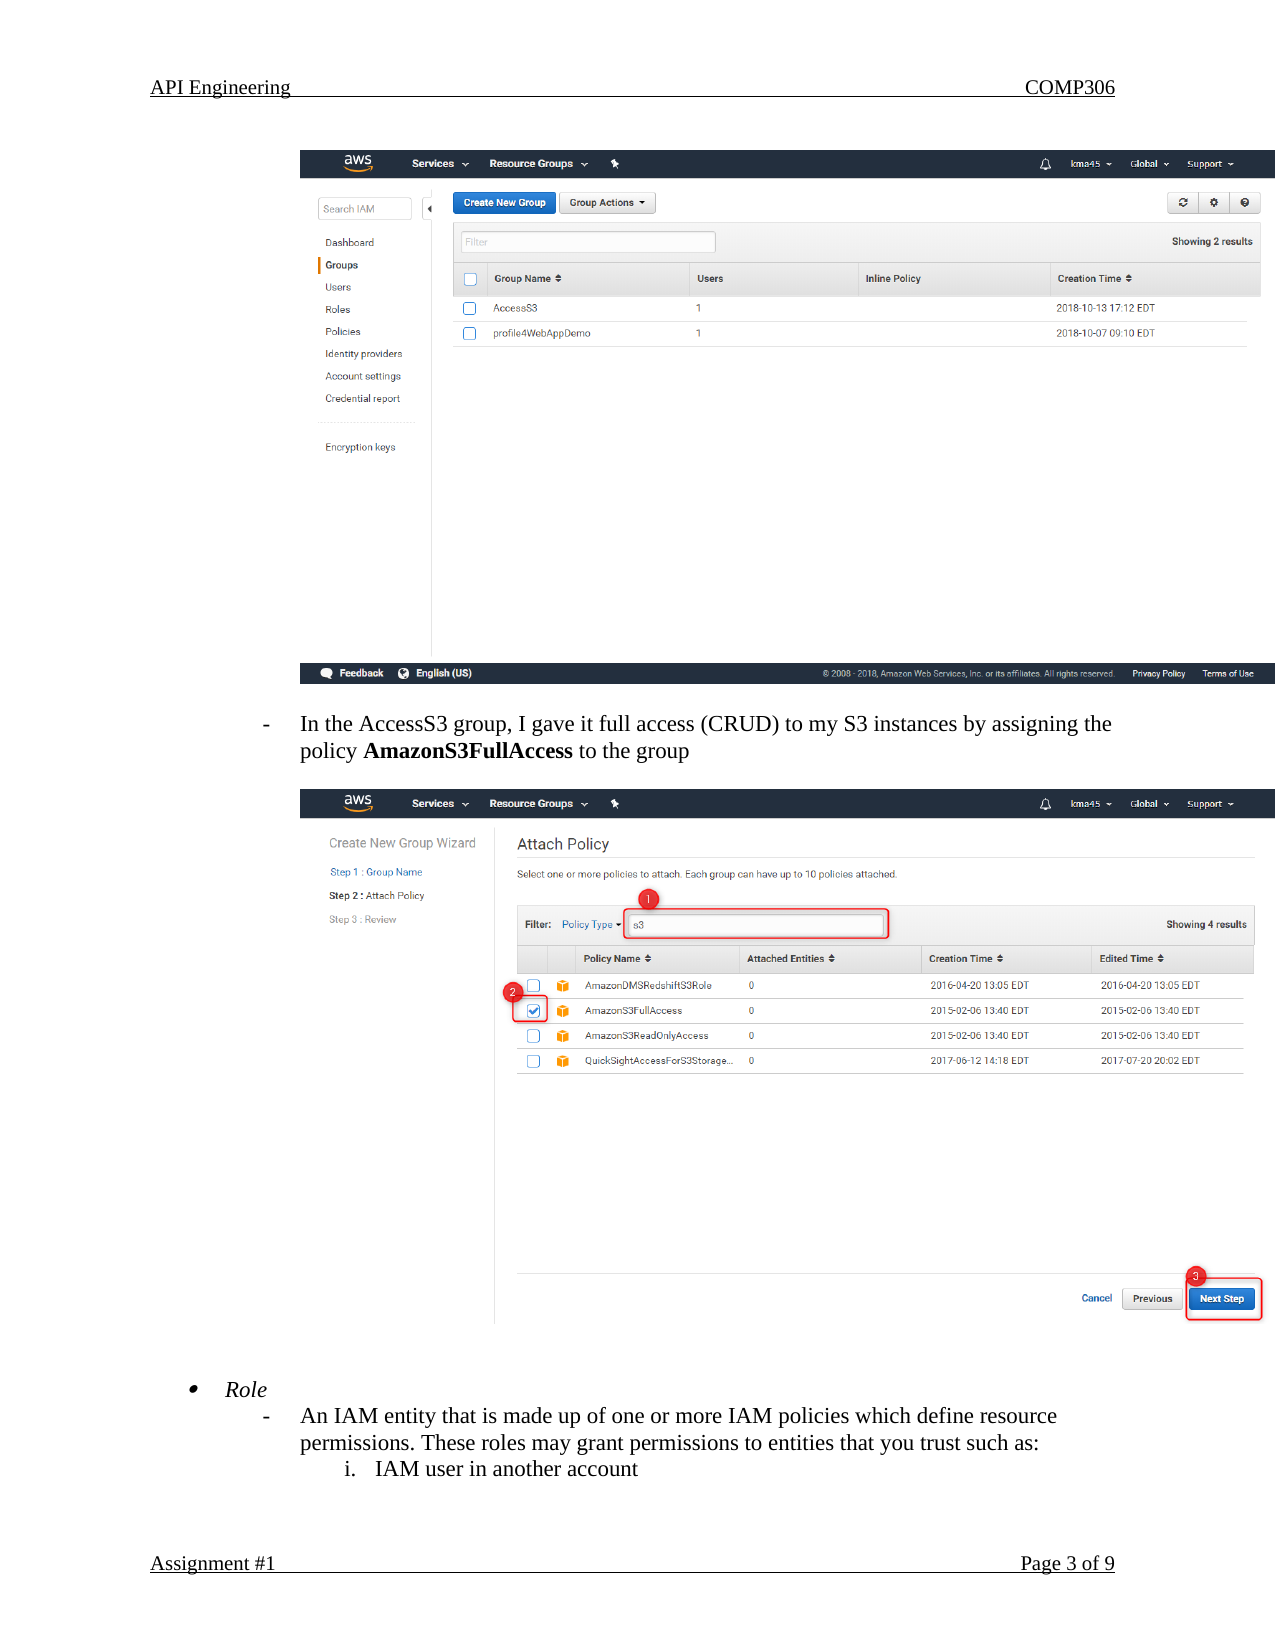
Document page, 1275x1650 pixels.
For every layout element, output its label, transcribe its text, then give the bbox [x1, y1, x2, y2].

list IAM user in another account [356, 1455, 1125, 1482]
picture [300, 789, 1275, 1324]
picture [300, 150, 1275, 684]
list In the AccessS3 group, I gave it full access (CRUD) to my S3 instances by assigning the policy AmazonS3FullAccess to the group [262, 710, 1125, 763]
list An IAM entity that is made up of one or more IAM policies which define resource permissions. These roles may grant permissions to entities that you trust such as: [262, 1402, 1125, 1455]
list Role [187, 1376, 1125, 1402]
